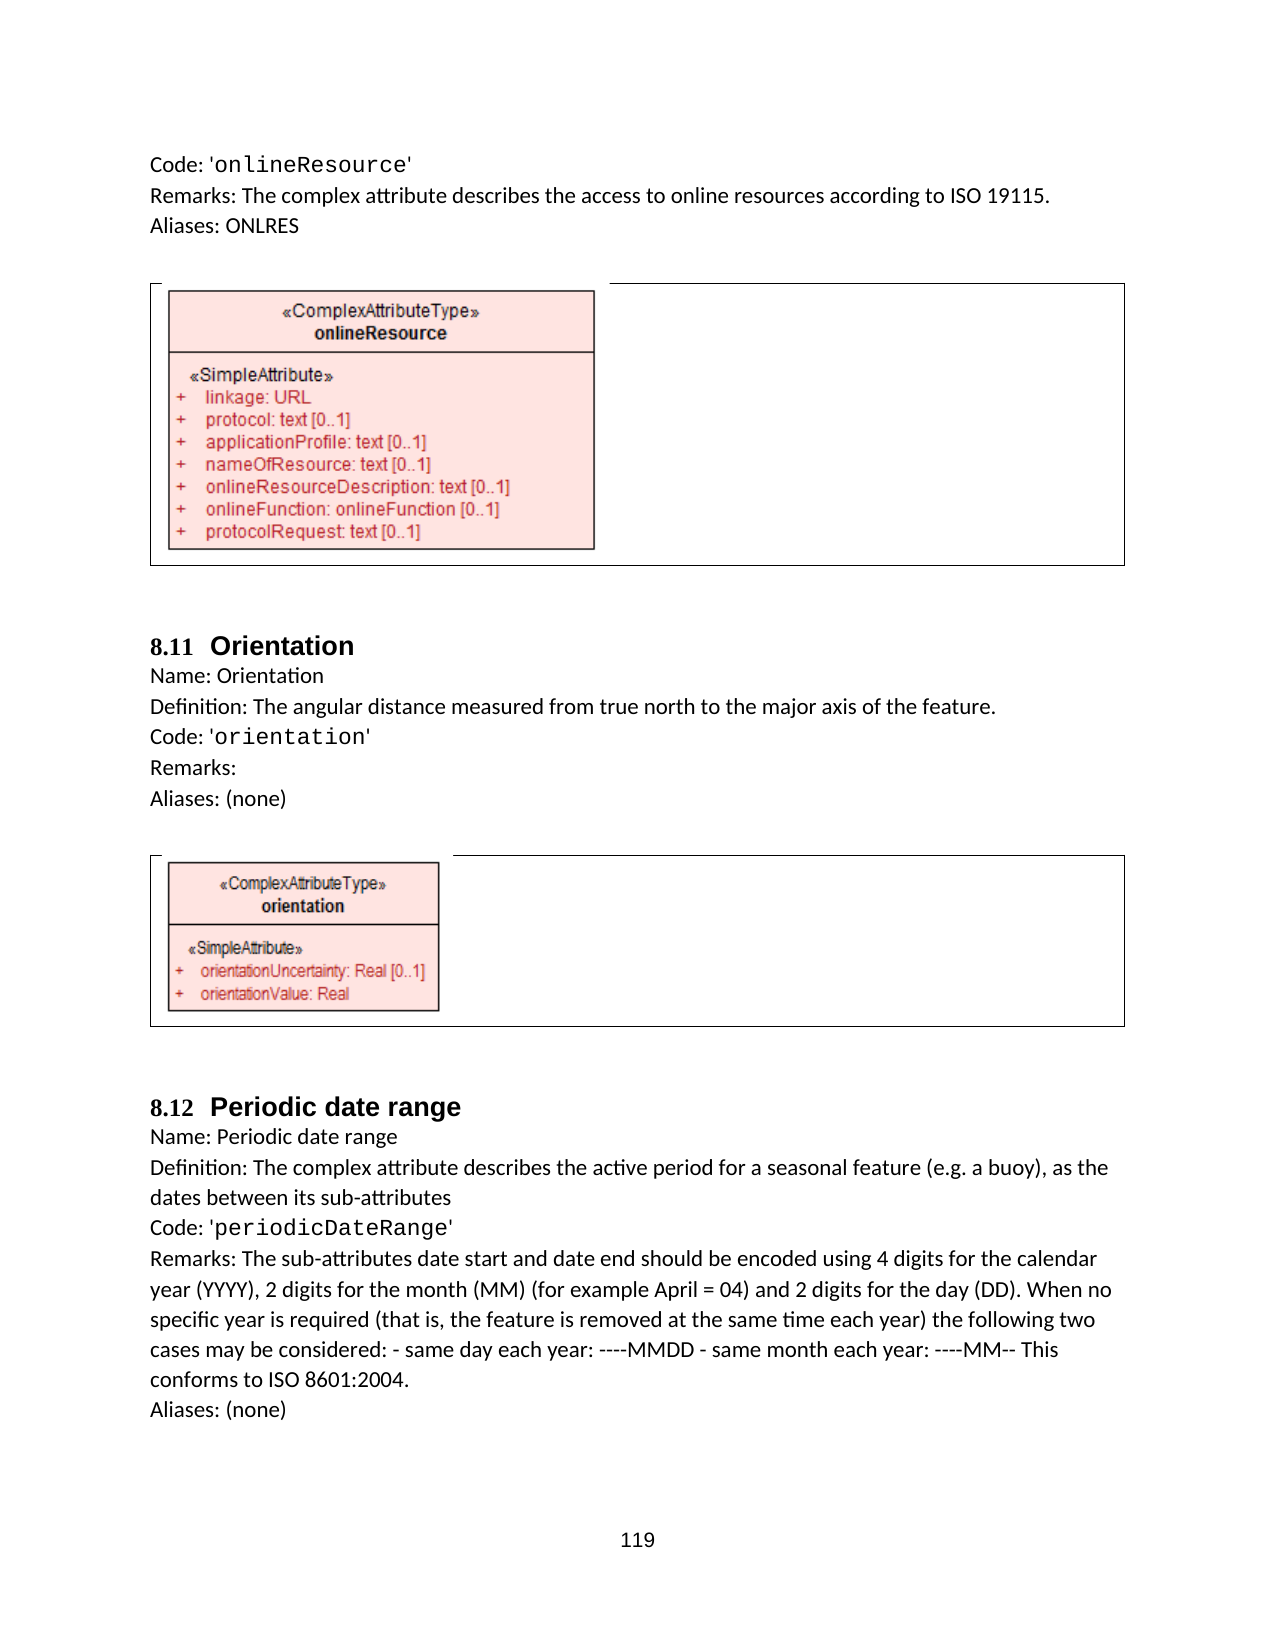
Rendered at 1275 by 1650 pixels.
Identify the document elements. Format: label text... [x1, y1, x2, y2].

table_header [454, 856, 1124, 1026]
text Name: Periodic date range Definition: The complex attribute describes the active period for a seasonal feature (e.g. a buoy), as the dates between its sub-attributes Code: 'periodicDateRange' Remarks: The sub-attributes date start and date end should be encoded using 4 digits for the calendar year (YYYY), 2 digits for the month (MM) (for example April = 04) and 2 digits for the day (DD). When no specific year is required (that is, the feature is removed at the same time each year) the following two cases may be considered: - same day each year: ----MMDD - same month each year: ----MM-- This conforms to ISO 8601:2004. Aliases: (none) [150, 1122, 1125, 1423]
picture [161, 855, 454, 1026]
subtitle Orientation [150, 630, 1125, 662]
table_header [151, 284, 161, 565]
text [150, 150, 1125, 239]
subtitle Periodic date range [150, 1091, 1125, 1122]
table_header [610, 284, 1124, 565]
table_header [151, 856, 161, 1026]
picture [161, 283, 610, 565]
text Name: Orientation Definition: The angular distance measured from true north to the major axis of the feature. Code: 'orientation' Remarks: Aliases: (none) [150, 662, 1125, 812]
